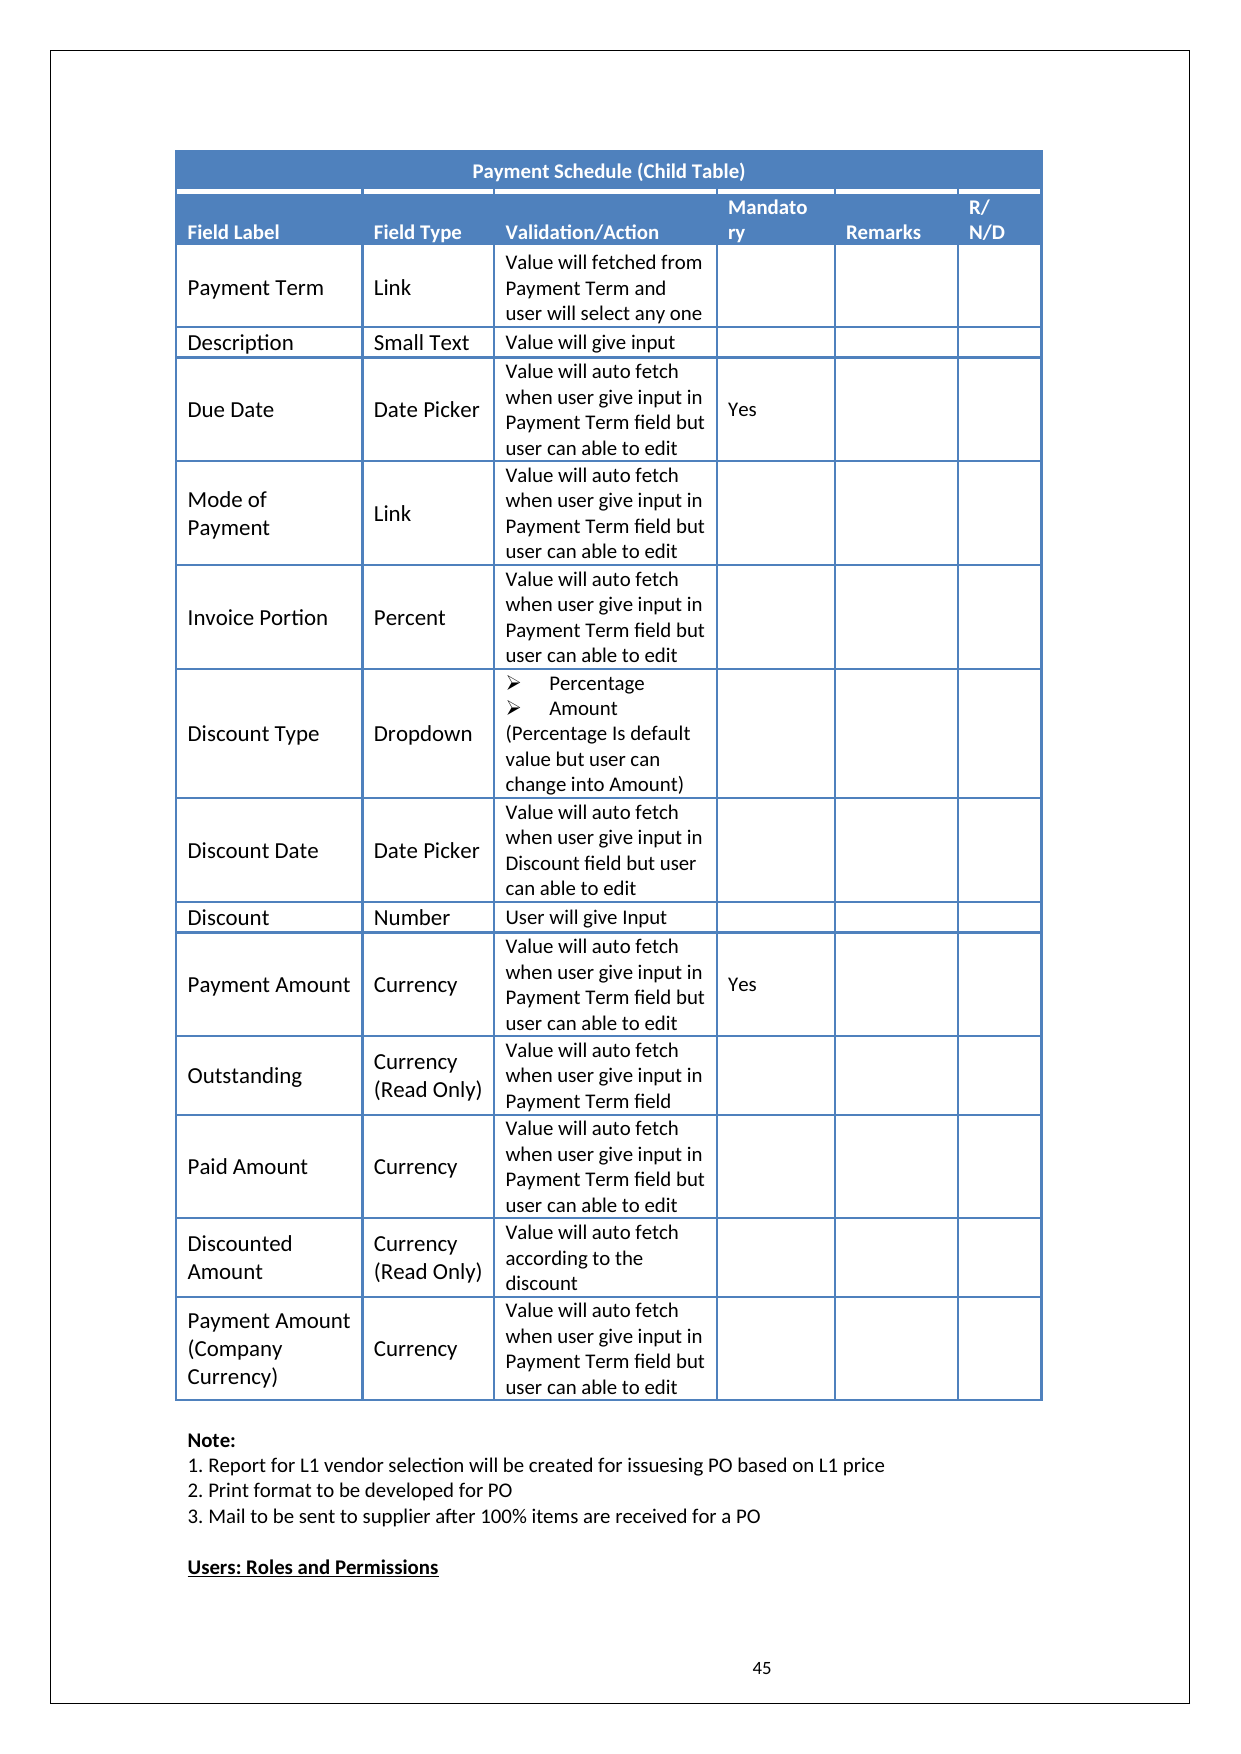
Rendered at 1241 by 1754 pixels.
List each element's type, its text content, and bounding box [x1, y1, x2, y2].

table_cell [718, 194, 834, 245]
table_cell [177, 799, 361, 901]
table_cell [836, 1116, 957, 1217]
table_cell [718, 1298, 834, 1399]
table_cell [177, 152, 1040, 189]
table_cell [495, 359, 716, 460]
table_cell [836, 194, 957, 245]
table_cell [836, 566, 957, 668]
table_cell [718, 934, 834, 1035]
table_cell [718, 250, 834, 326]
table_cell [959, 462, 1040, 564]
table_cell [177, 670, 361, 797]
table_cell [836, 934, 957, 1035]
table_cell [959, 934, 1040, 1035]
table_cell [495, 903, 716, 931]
list Users: Roles and Permissions [187, 1554, 1053, 1579]
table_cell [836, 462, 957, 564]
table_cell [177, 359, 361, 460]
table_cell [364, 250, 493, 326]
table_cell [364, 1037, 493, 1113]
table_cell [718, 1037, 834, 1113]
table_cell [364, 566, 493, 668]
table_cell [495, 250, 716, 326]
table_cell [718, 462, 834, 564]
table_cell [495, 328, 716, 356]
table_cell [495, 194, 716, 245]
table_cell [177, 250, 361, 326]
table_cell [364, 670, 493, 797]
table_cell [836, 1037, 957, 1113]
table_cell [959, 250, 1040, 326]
list Print format to be developed for PO [187, 1478, 1053, 1503]
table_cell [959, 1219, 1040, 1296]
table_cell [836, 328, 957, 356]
list Report for L1 vendor selection will be created for issuesing PO based on L1 price [187, 1452, 1053, 1478]
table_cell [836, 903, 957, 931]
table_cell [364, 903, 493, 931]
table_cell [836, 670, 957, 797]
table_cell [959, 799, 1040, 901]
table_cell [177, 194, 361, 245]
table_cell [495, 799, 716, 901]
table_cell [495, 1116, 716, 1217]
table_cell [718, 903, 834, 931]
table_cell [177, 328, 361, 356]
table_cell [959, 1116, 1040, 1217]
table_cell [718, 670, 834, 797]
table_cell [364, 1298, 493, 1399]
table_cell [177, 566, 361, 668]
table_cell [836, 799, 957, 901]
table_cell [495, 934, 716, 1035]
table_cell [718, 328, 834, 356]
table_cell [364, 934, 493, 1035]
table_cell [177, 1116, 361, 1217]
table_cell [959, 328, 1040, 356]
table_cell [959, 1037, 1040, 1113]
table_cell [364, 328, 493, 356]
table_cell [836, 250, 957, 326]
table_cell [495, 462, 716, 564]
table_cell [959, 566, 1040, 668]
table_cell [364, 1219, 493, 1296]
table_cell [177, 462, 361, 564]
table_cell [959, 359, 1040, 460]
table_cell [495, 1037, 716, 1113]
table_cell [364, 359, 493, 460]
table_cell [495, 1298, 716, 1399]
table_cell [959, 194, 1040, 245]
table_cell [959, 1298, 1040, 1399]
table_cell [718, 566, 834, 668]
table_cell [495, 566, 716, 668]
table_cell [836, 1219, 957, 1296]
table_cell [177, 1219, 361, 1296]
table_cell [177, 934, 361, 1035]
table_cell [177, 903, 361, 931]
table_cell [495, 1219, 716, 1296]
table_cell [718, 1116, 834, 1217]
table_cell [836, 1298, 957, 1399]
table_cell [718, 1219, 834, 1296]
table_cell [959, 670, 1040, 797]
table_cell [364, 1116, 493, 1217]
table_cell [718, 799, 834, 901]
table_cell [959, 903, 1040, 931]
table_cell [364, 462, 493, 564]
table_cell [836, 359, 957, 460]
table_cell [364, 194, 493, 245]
list Note: [187, 1427, 1053, 1452]
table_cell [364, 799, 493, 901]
list Mail to be sent to supplier after 100% items are received for a PO [187, 1503, 1053, 1528]
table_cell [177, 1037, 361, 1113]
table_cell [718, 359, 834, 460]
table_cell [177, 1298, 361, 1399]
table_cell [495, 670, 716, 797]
